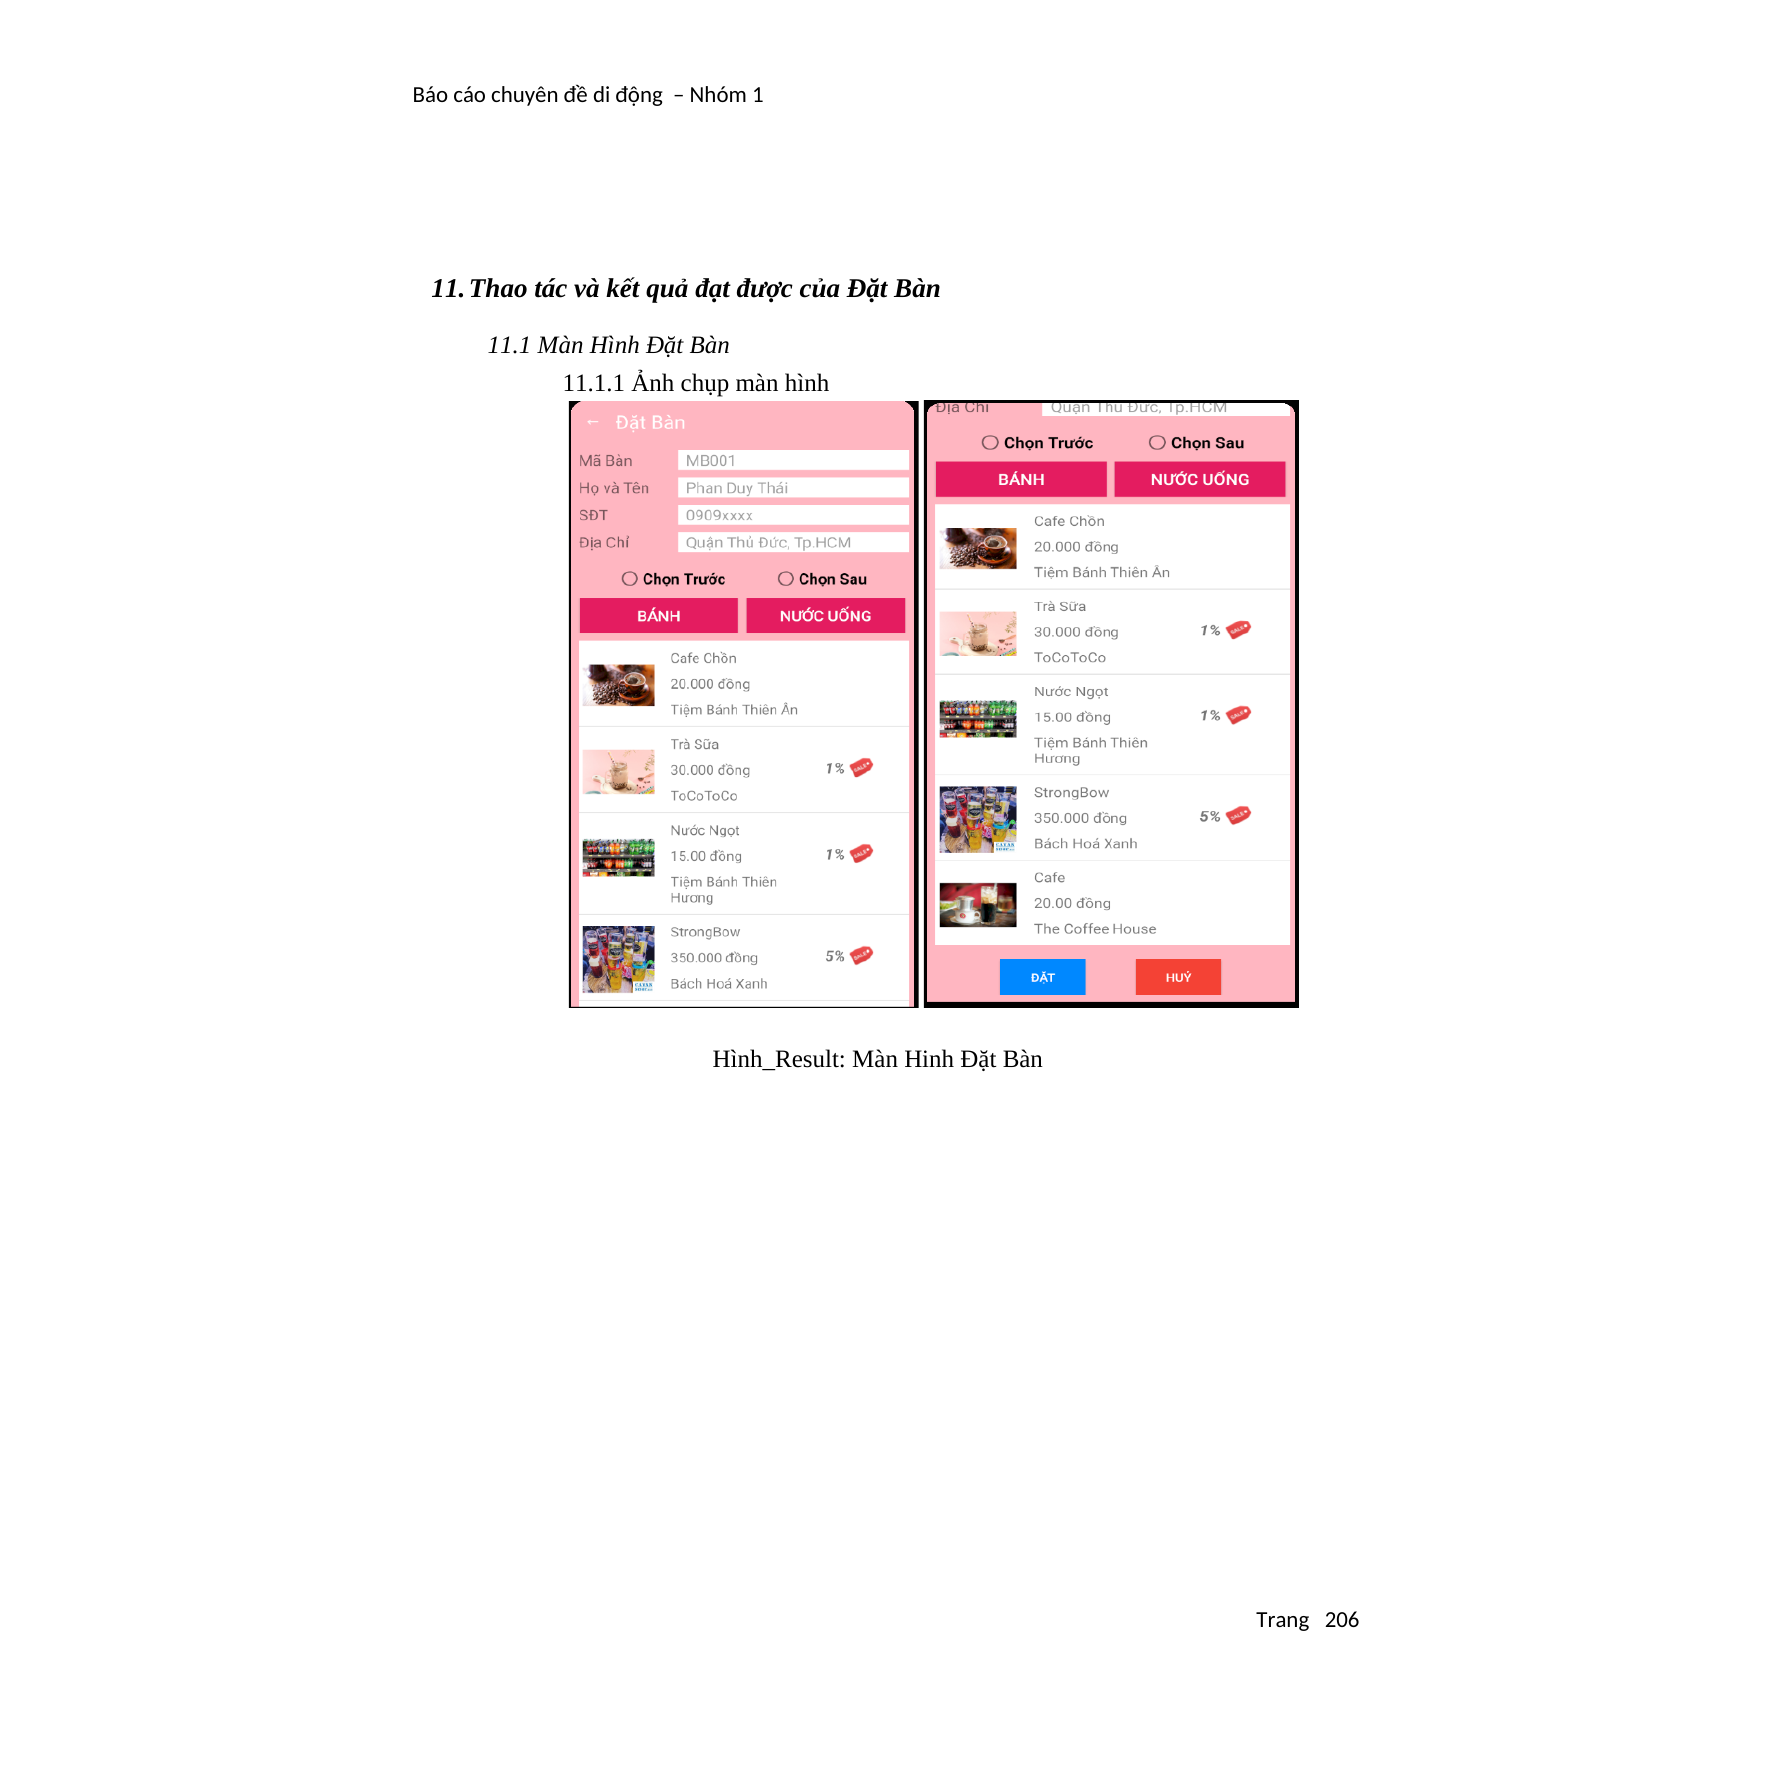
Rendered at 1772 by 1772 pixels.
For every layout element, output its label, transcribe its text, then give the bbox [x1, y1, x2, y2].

picture [568, 401, 919, 1008]
subtitle Thao tác và kết quả đạt được của Đặt Bàn [431, 272, 1361, 303]
subtitle 11.1.1 Ảnh chụp màn hình [487, 368, 1359, 396]
subtitle 11.1 Màn Hình Đặt Bàn [412, 331, 1359, 359]
text Hình_Result: Màn Hinh Đặt Bàn [637, 1044, 1359, 1073]
picture [923, 400, 1299, 1008]
